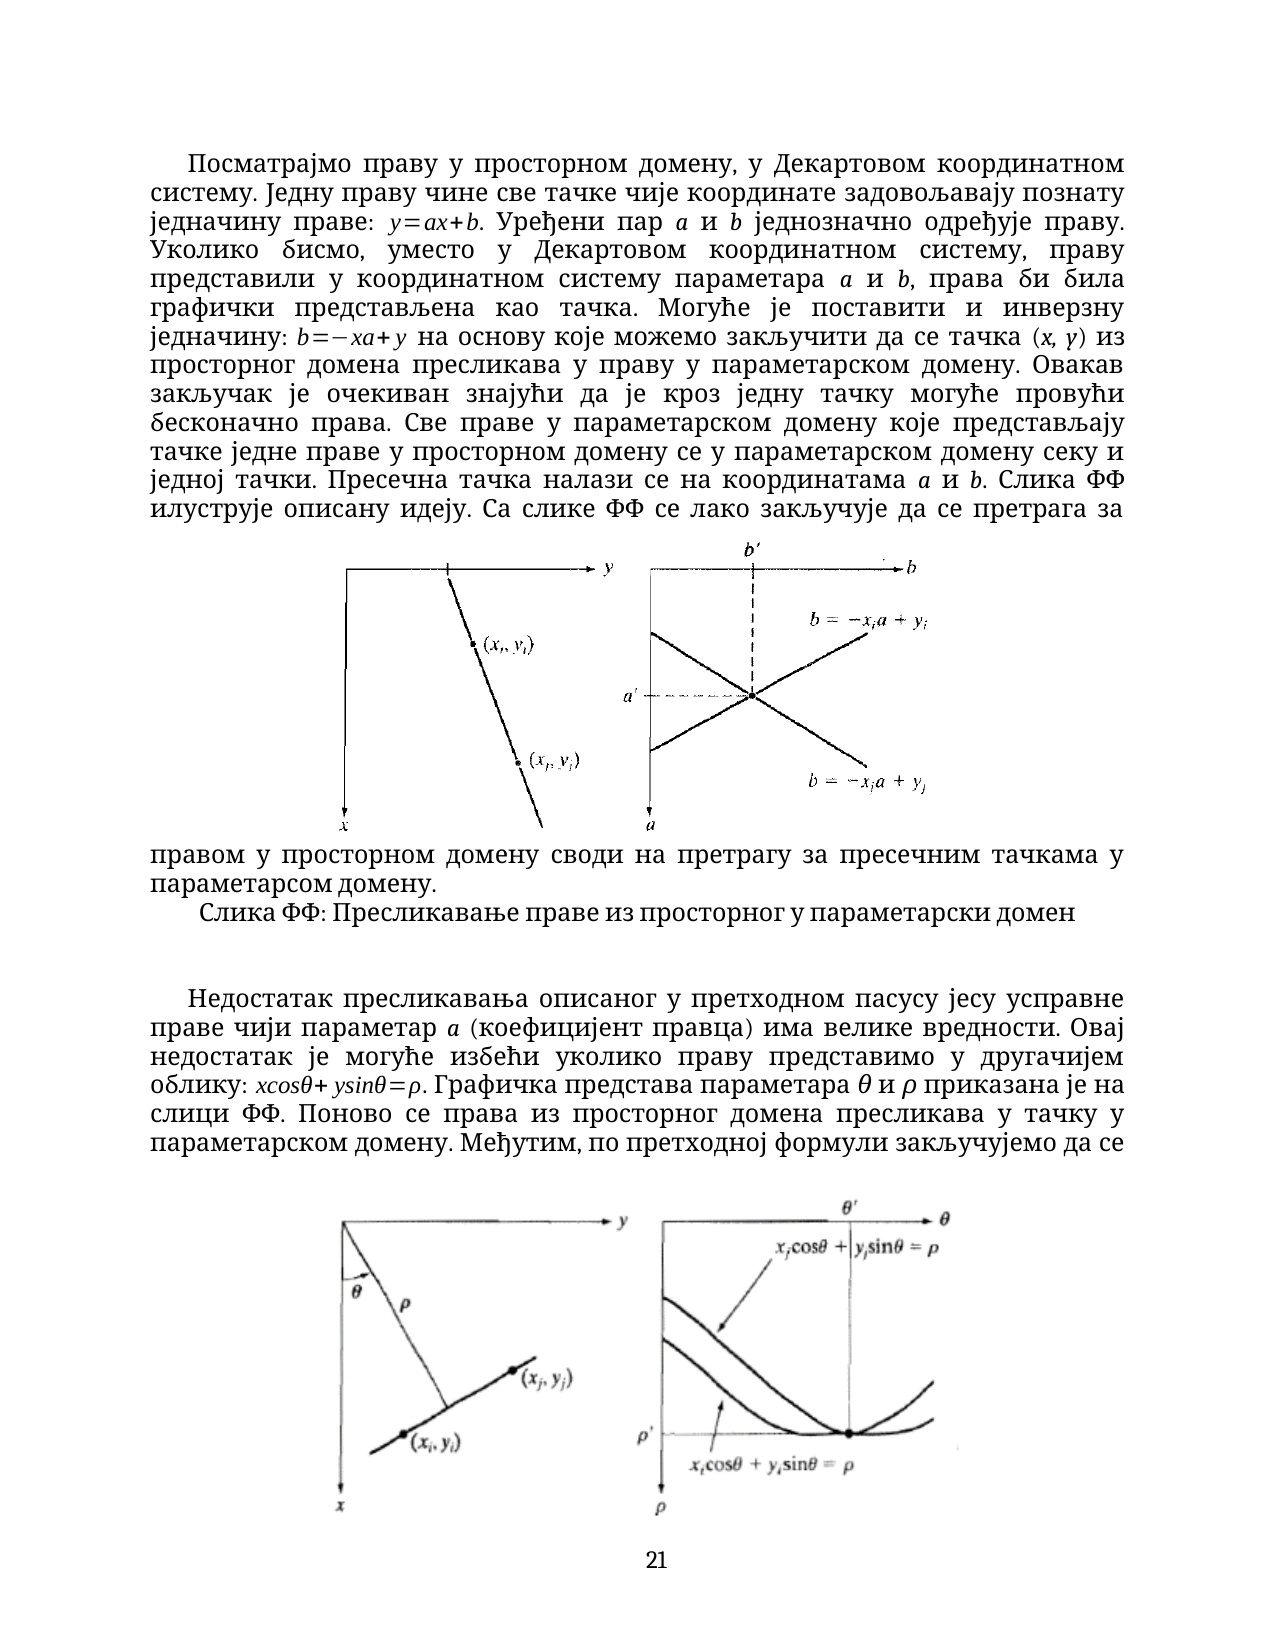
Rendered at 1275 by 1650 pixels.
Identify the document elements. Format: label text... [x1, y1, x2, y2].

title Слика ФФ: Пресликавање праве из просторног у параметарски домен [150, 899, 1125, 928]
picture [317, 1193, 959, 1522]
picture [231, 536, 1044, 842]
